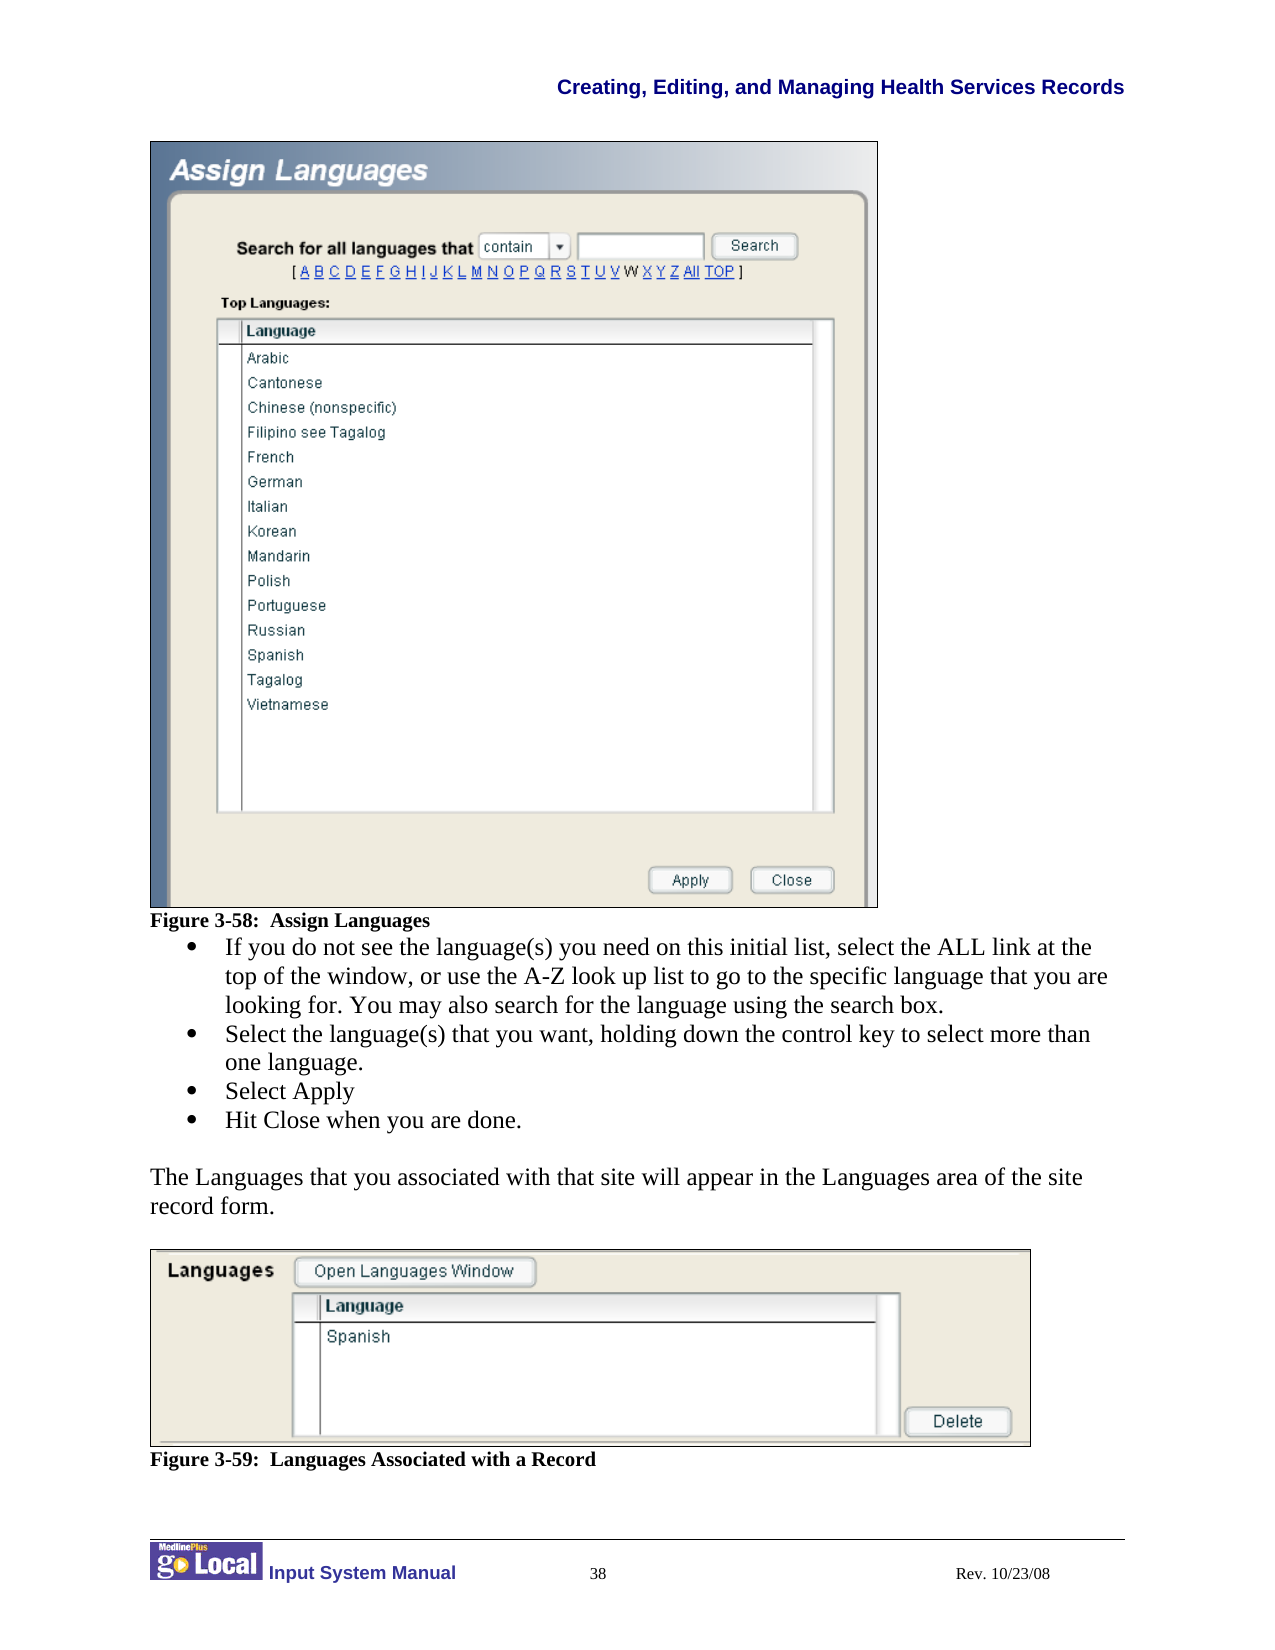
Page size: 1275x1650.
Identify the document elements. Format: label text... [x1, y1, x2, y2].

list Hit Close when you are done. [187, 1105, 1125, 1134]
picture [150, 1542, 263, 1580]
list Select Apply [187, 1076, 1125, 1105]
text The Languages that you associated with that site will appear in the Languages area of the site record form. [150, 1162, 1125, 1220]
picture [151, 1250, 1030, 1446]
list If you do not see the language(s) you need on this initial list, select the ALL link at the top of the window, or use the A-Z look up list to go to the specific language that you are looking for. You may also search for the language using the search box. [187, 932, 1125, 1019]
list Select the language(s) that you want, holding down the control key to select more than one language. [187, 1019, 1125, 1076]
picture [151, 142, 877, 907]
